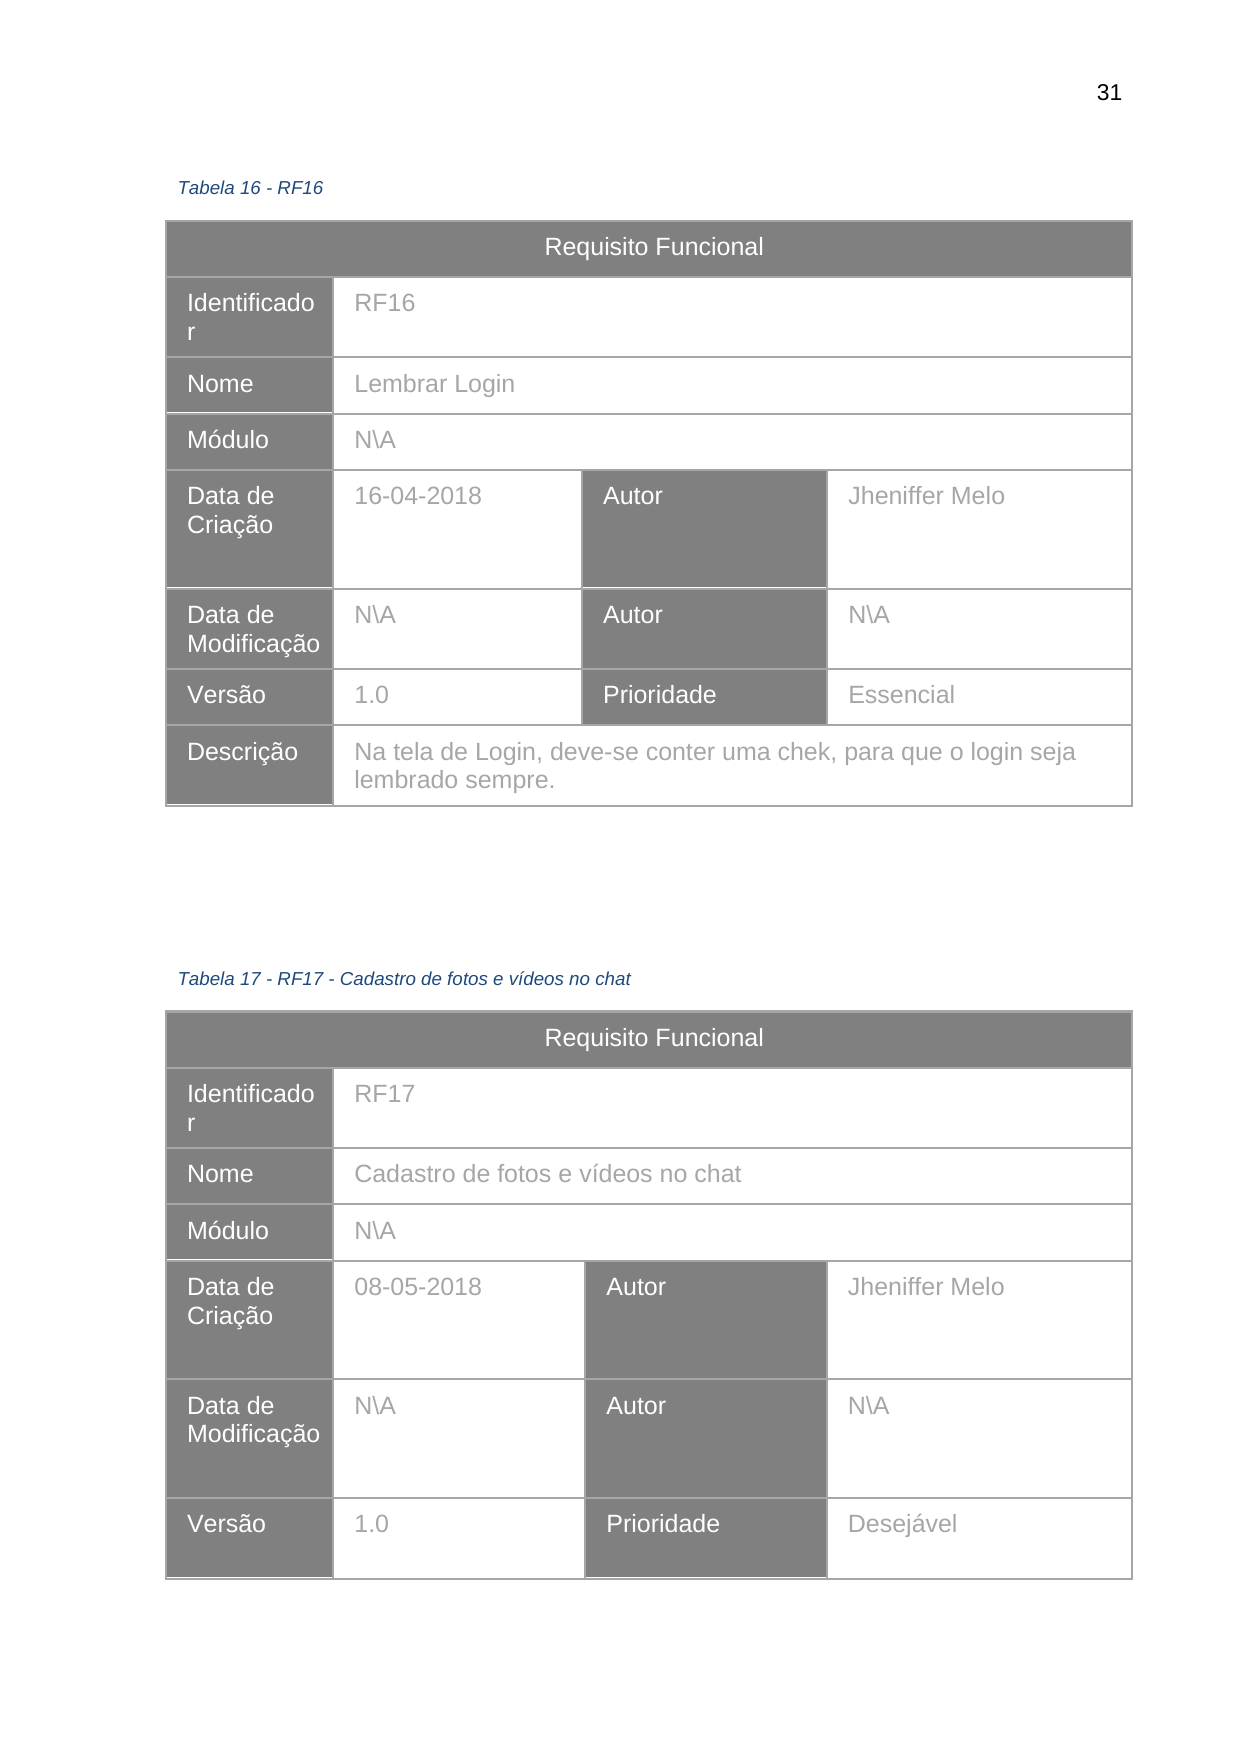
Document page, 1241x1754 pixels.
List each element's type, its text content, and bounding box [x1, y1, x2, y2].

table_cell Data de Modificação [167, 1380, 332, 1497]
table_cell Nome [167, 1149, 332, 1203]
table_cell 08-05-2018 [334, 1262, 584, 1378]
table_cell Nome [167, 358, 332, 412]
table_cell Módulo [167, 415, 332, 469]
table_cell Identificador [167, 278, 332, 356]
table_cell N\A [334, 590, 581, 668]
table_cell N\A [334, 415, 1131, 469]
table_cell Prioridade [586, 1499, 826, 1577]
table_header Requisito Funcional [167, 1013, 1131, 1067]
table_cell Data de Criação [167, 1262, 332, 1378]
table_cell Módulo [167, 1205, 332, 1259]
table_cell Versão [167, 670, 332, 724]
table_cell N\A [828, 1380, 1131, 1497]
table_cell Data de Criação [167, 471, 332, 587]
table_cell N\A [828, 590, 1131, 668]
table_cell Autor [583, 590, 826, 668]
table_cell Data de Modificação [167, 590, 332, 668]
table_cell Cadastro de fotos e vídeos no chat [334, 1149, 1131, 1203]
table_cell Descrição [167, 726, 332, 804]
table_cell Essencial [828, 670, 1131, 724]
table_cell RF17 [334, 1069, 1131, 1147]
table_cell Lembrar Login [334, 358, 1131, 412]
table_cell Prioridade [583, 670, 826, 724]
table_cell N\A [334, 1205, 1131, 1259]
table_cell Jheniffer Melo [828, 1262, 1131, 1378]
table_cell Autor [586, 1380, 826, 1497]
table_cell Autor [583, 471, 826, 587]
table_cell Identificador [167, 1069, 332, 1147]
table_cell Jheniffer Melo [828, 471, 1131, 587]
table_cell Versão [167, 1499, 332, 1577]
table_cell Na tela de Login, deve-se conter uma chek, para que o login seja lembrado sempre. [334, 726, 1131, 804]
table_cell 16-04-2018 [334, 471, 581, 587]
table_cell 1.0 [334, 1499, 584, 1577]
table_cell N\A [334, 1380, 584, 1497]
table_cell Autor [586, 1262, 826, 1378]
table_cell 1.0 [334, 670, 581, 724]
table_cell RF16 [334, 278, 1131, 356]
table_header Requisito Funcional [167, 222, 1131, 276]
table_cell Desejável [828, 1499, 1131, 1577]
